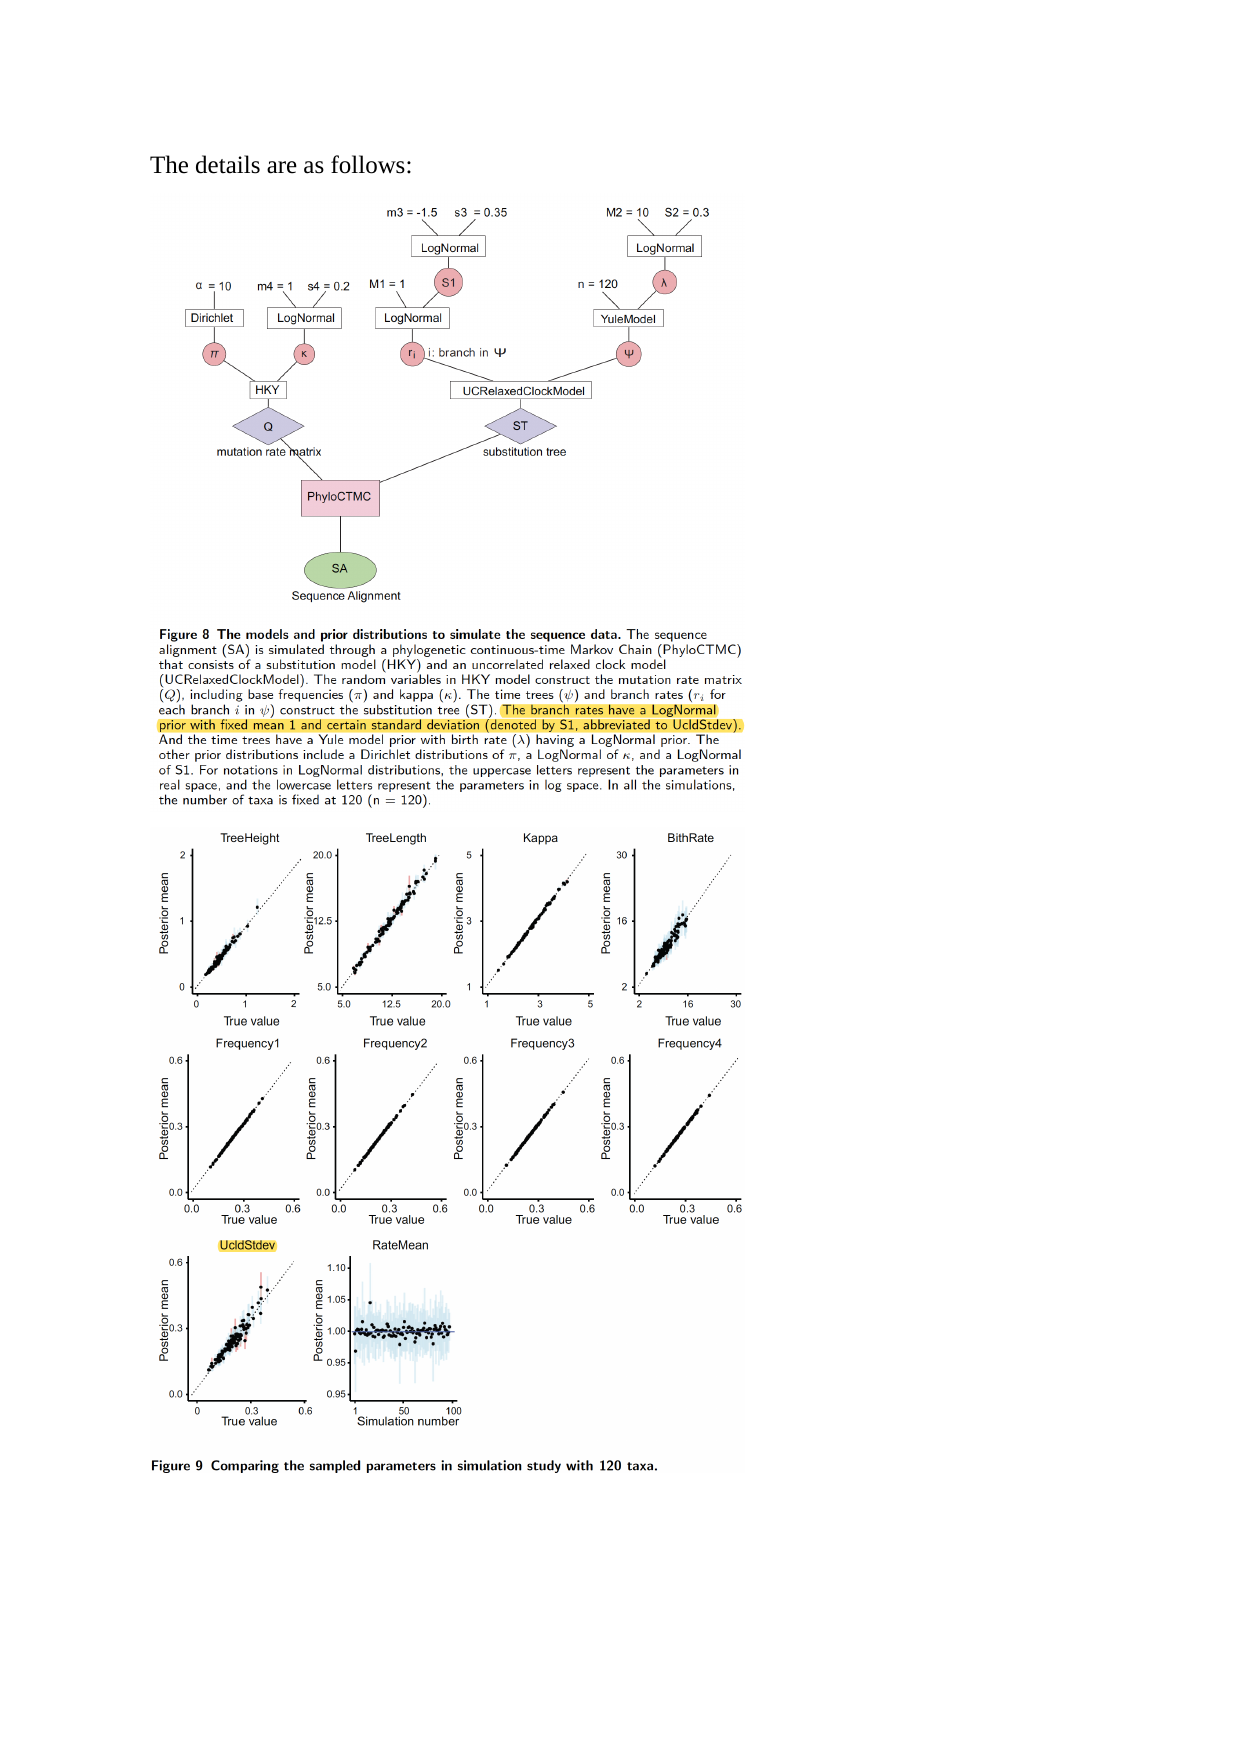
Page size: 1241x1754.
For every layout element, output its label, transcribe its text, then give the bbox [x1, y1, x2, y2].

picture [150, 827, 746, 1473]
text The details are as follows: [150, 150, 1090, 179]
picture [150, 193, 746, 812]
